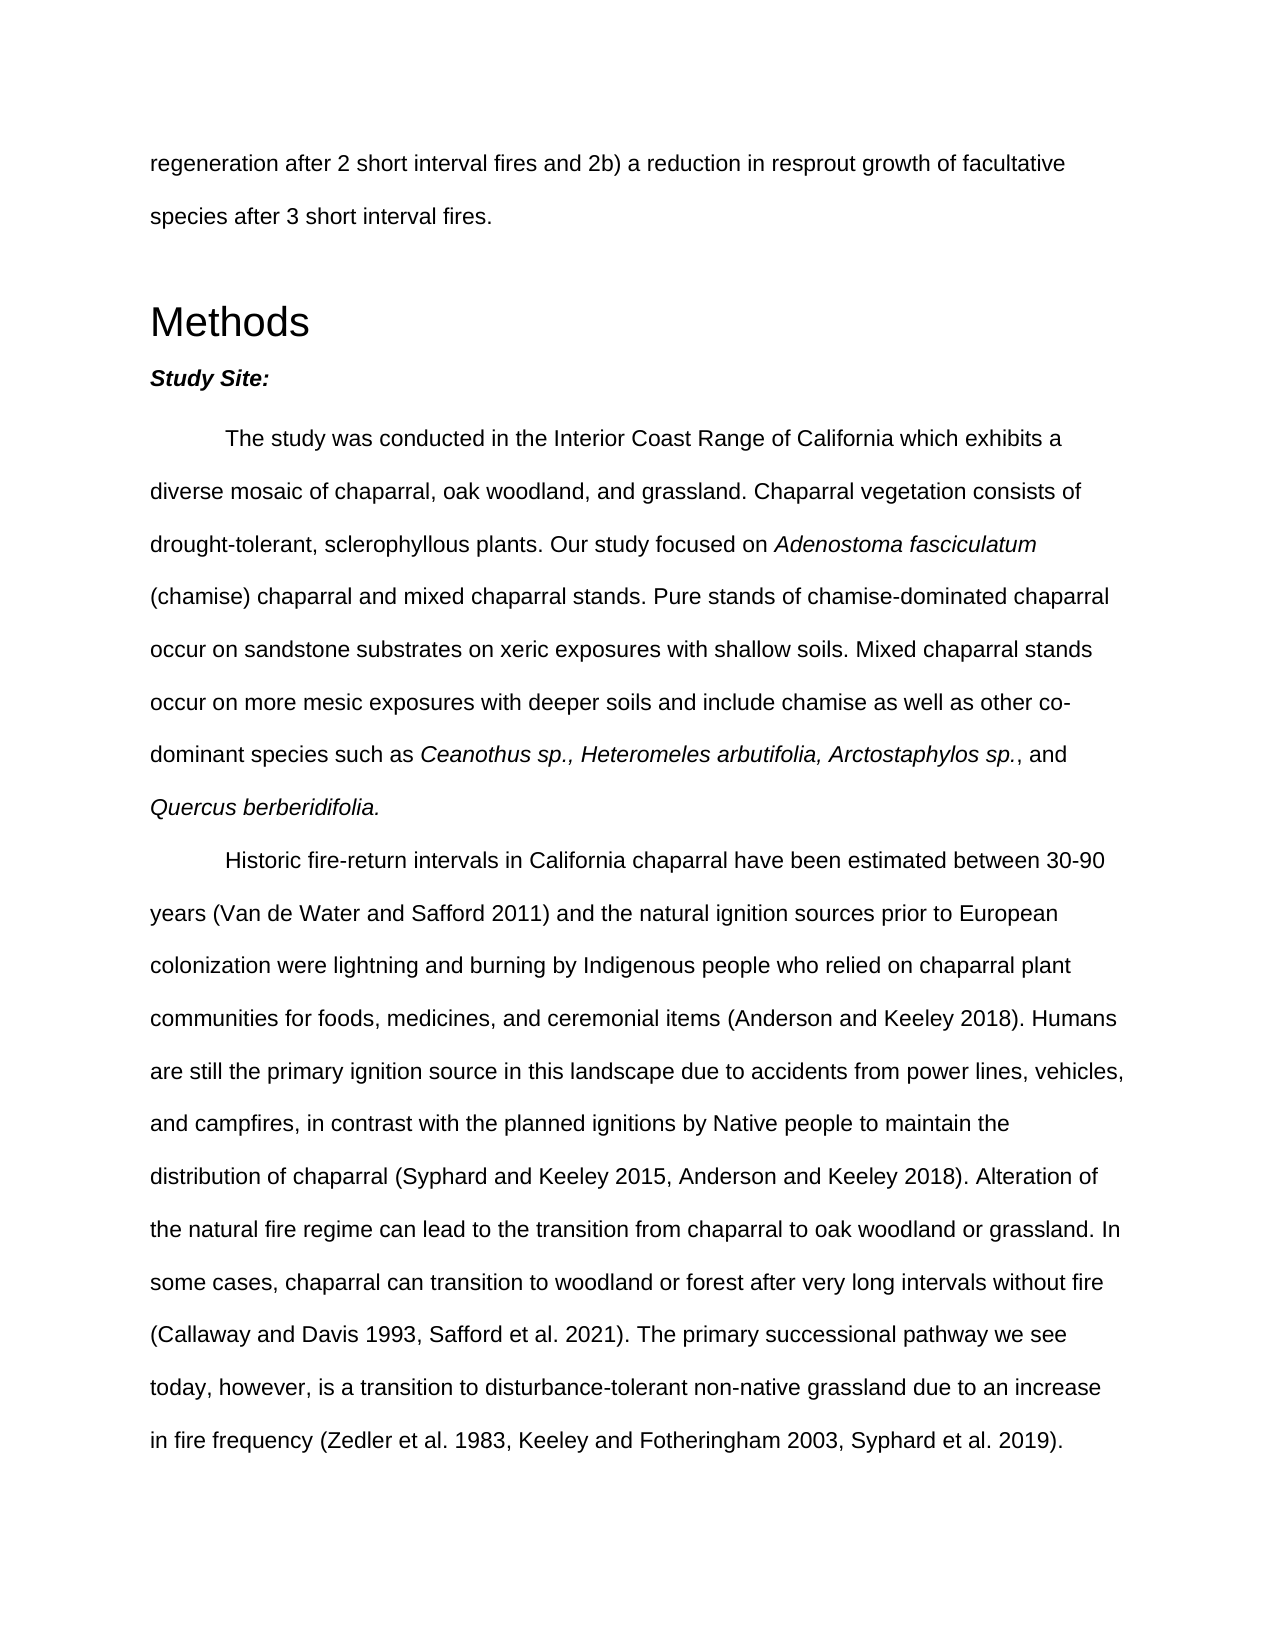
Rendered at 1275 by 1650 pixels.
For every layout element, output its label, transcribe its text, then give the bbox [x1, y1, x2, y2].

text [150, 150, 1125, 229]
text Historic fire-return intervals in California chaparral have been estimated between 30-90 years (Van de Water and Safford 2011) and the natural ignition sources prior to European colonization were lightning and burning by Indigenous people who relied on chaparral plant communities for foods, medicines, and ceremonial items (Anderson and Keeley 2018). Humans are still the primary ignition source in this landscape due to accidents from power lines, vehicles, and campfires, in contrast with the planned ignitions by Native people to maintain the distribution of chaparral (Syphard and Keeley 2015, Anderson and Keeley 2018). Alteration of the natural fire regime can lead to the transition from chaparral to oak woodland or grassland. In some cases, chaparral can transition to woodland or forest after very long intervals without fire (Callaway and Davis 1993, Safford et al. 2021). The primary successional pathway we see today, however, is a transition to disturbance-tolerant non-native grassland due to an increase in fire frequency (Zedler et al. 1983, Keeley and Fotheringham 2003, Syphard et al. 2019). [150, 847, 1125, 1453]
subtitle Methods [150, 297, 1125, 345]
text Study Site: [150, 365, 1125, 391]
text The study was conducted in the Interior Coast Range of California which exhibits a diverse mosaic of chaparral, oak woodland, and grassland. Chaparral vegetation consists of drought-tolerant, sclerophyllous plants. Our study focused on Adenostoma fasciculatum (chamise) chaparral and mixed chaparral stands. Pure stands of chamise-dominated chaparral occur on sandstone substrates on xeric exposures with shallow soils. Mixed chaparral stands occur on more mesic exposures with deeper soils and include chamise as well as other co-dominant species such as Ceanothus sp., Heteromeles arbutifolia, Arctostaphylos sp., and Quercus berberidifolia. [150, 425, 1125, 820]
